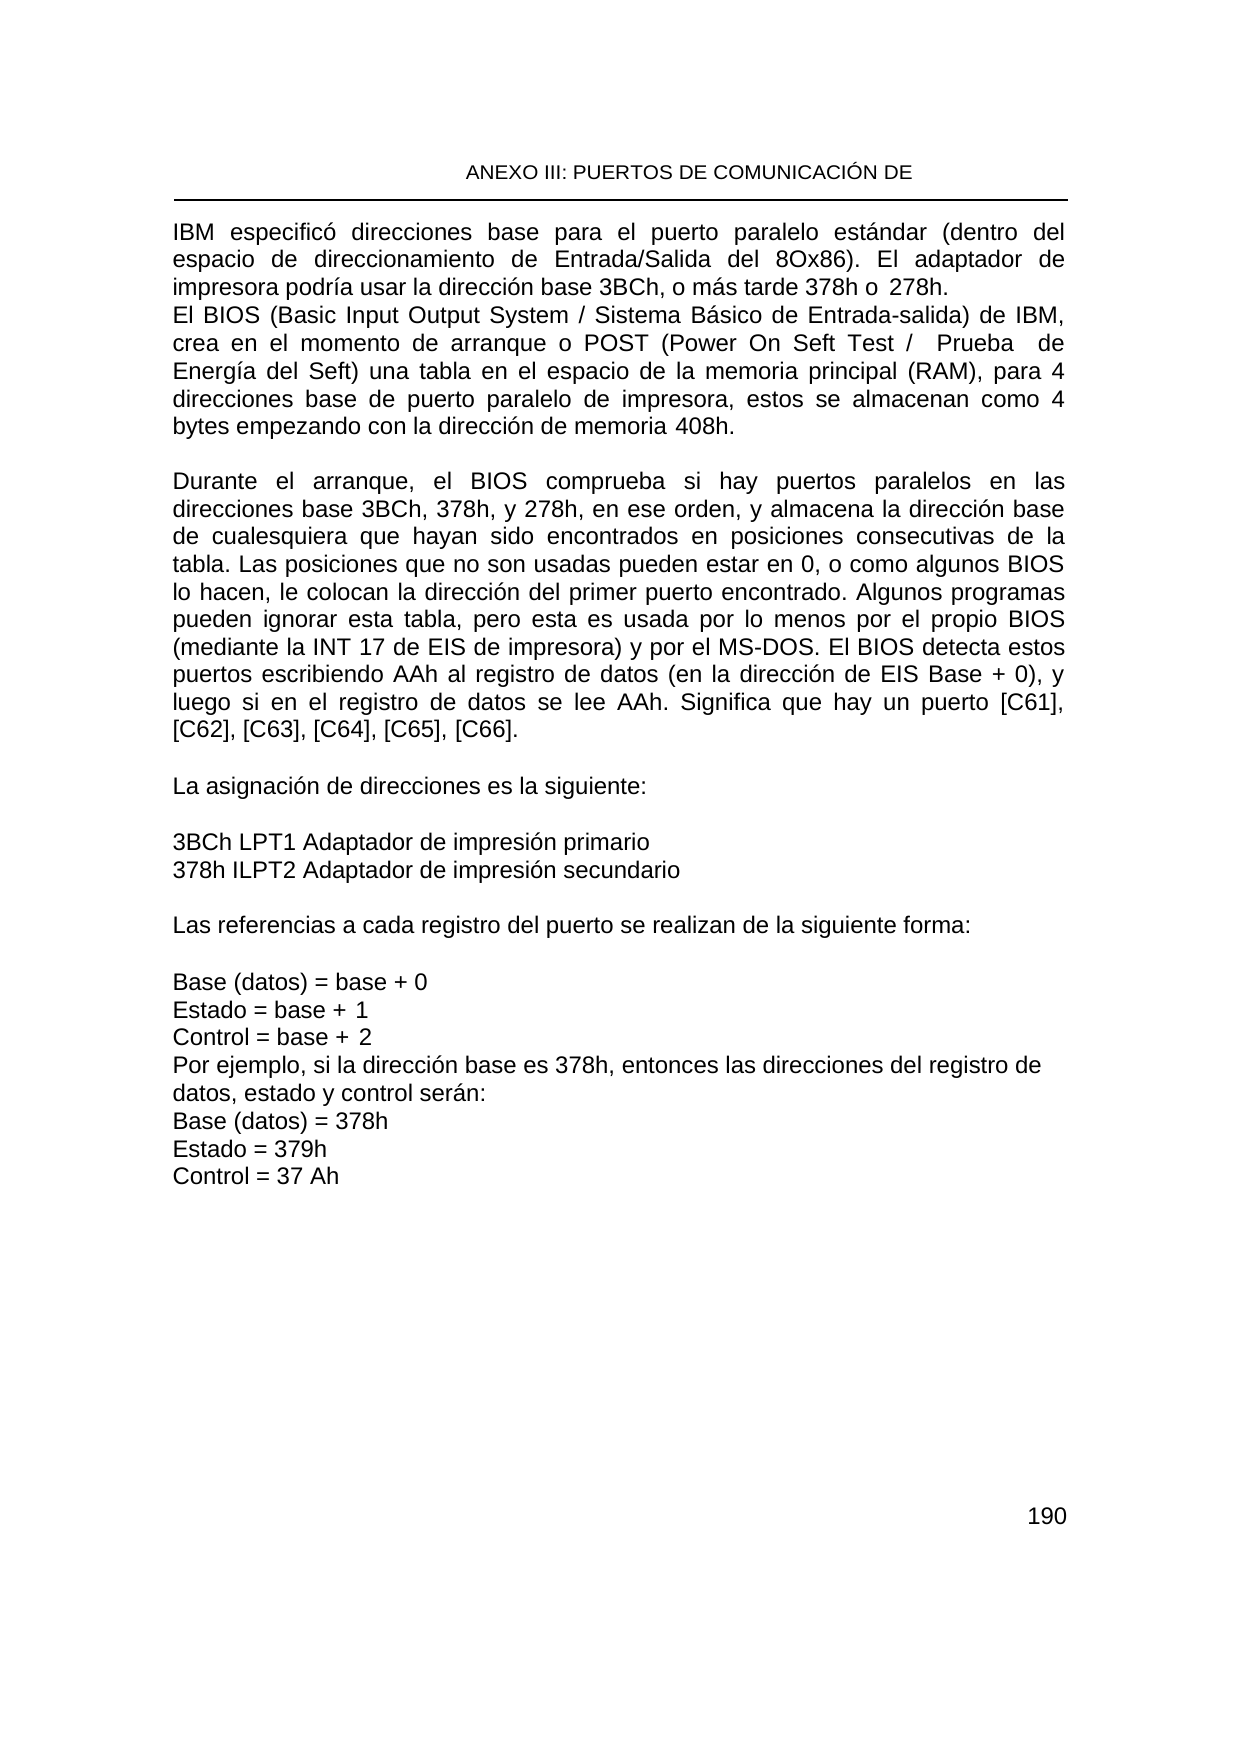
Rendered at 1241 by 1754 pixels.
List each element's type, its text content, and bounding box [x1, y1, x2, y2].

text Durante el arranque, el BIOS comprueba si hay puertos paralelos en las direcciones base 3BCh, 378h, y 278h, en ese orden, y almacena la dirección base de cualesquiera que hayan sido encontrados en posiciones consecutivas de la tabla. Las posiciones que no son usadas pueden estar en 0, o como algunos BIOS lo hacen, le colocan la dirección del primer puerto encontrado. Algunos programas pueden ignorar esta tabla, pero esta es usada por lo menos por el propio BIOS (mediante la INT 17 de EIS de impresora) y por el MS-DOS. El BIOS detecta estos puertos escribiendo AAh al registro de datos (en la dirección de EIS Base + 0), y luego si en el registro de datos se lee AAh. Significa que hay un puerto [C61], [C62], [C63], [C64], [C65], [C66]. [172, 467, 1067, 743]
text 3BCh LPT1 Adaptador de impresión primario 378h ILPT2 Adaptador de impresión secundario [172, 828, 702, 884]
text IBM especificó direcciones base para el puerto paralelo estándar (dentro del espacio de direccionamiento de Entrada/Salida del 8Ox86). El adaptador de impresora podría usar la dirección base 3BCh, o más tarde 378h o 278h. [172, 218, 1066, 301]
text Control = base + 2 [172, 1023, 1123, 1051]
text Las referencias a cada registro del puerto se realizan de la siguiente forma: Base (datos) = base + 0 [172, 889, 1000, 1001]
text Base (datos) = 378h Estado = 379h Control = 37 Ah [172, 1107, 403, 1190]
text Por ejemplo, si la dirección base es 378h, entonces las direcciones del registro de datos, estado y control serán: [172, 1051, 1057, 1107]
text El BIOS (Basic Input Output System / Sistema Básico de Entrada-salida) de IBM, crea en el momento de arranque o POST (Power On Seft Test / Prueba de Energía del Seft) una tabla en el espacio de la memoria principal (RAM), para 4 direcciones base de puerto paralelo de impresora, estos se almacenan como 4 bytes empezando con la dirección de memoria 408h. [172, 301, 1067, 440]
text La asignación de direcciones es la siguiente: [172, 772, 1123, 800]
text Estado = base + 1 [172, 1001, 1123, 1023]
